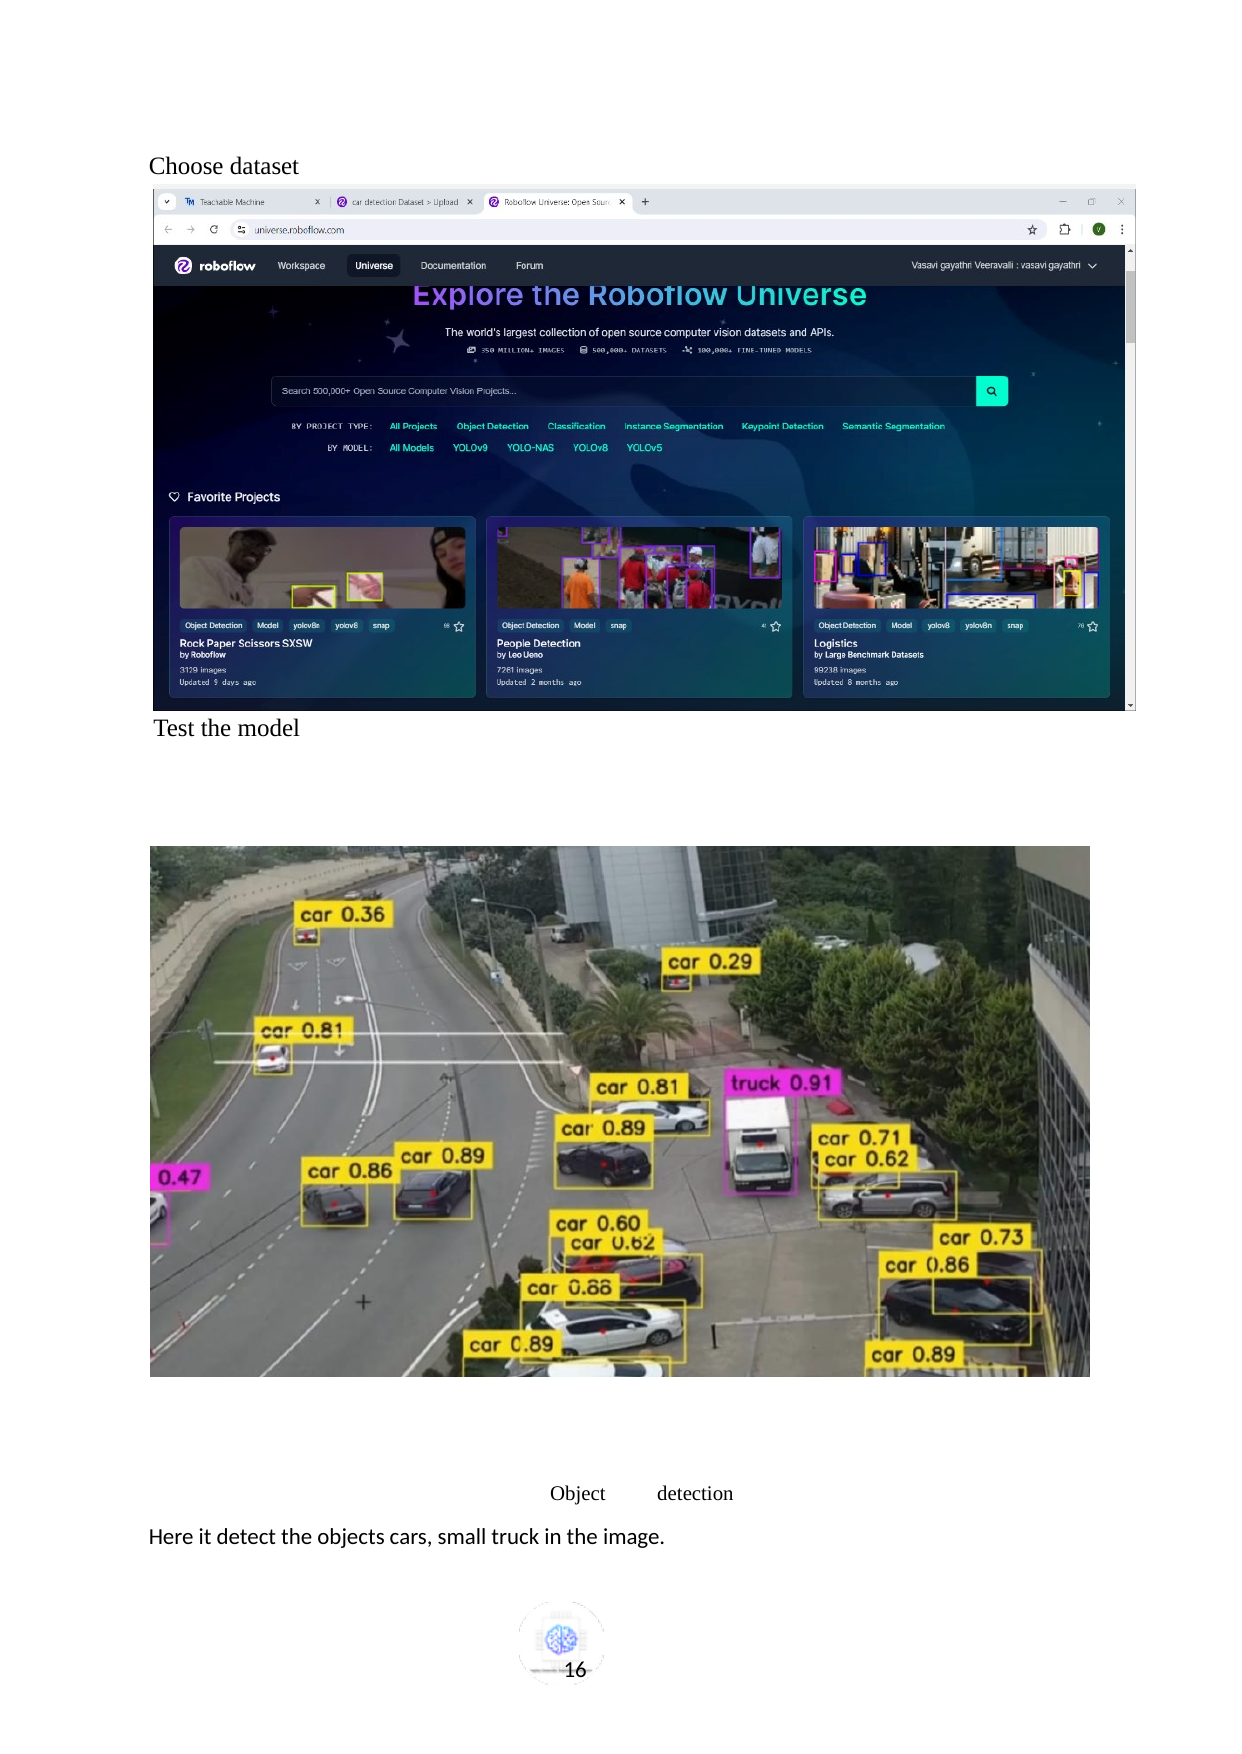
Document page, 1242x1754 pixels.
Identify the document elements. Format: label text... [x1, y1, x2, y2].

picture [518, 1601, 605, 1686]
text Test the model [153, 711, 1136, 742]
text Choose dataset [148, 151, 1090, 180]
picture [153, 184, 1136, 711]
picture [150, 846, 1090, 1377]
text Object detection Here it detect the objects cars, small truck in the image. [148, 1481, 733, 1550]
